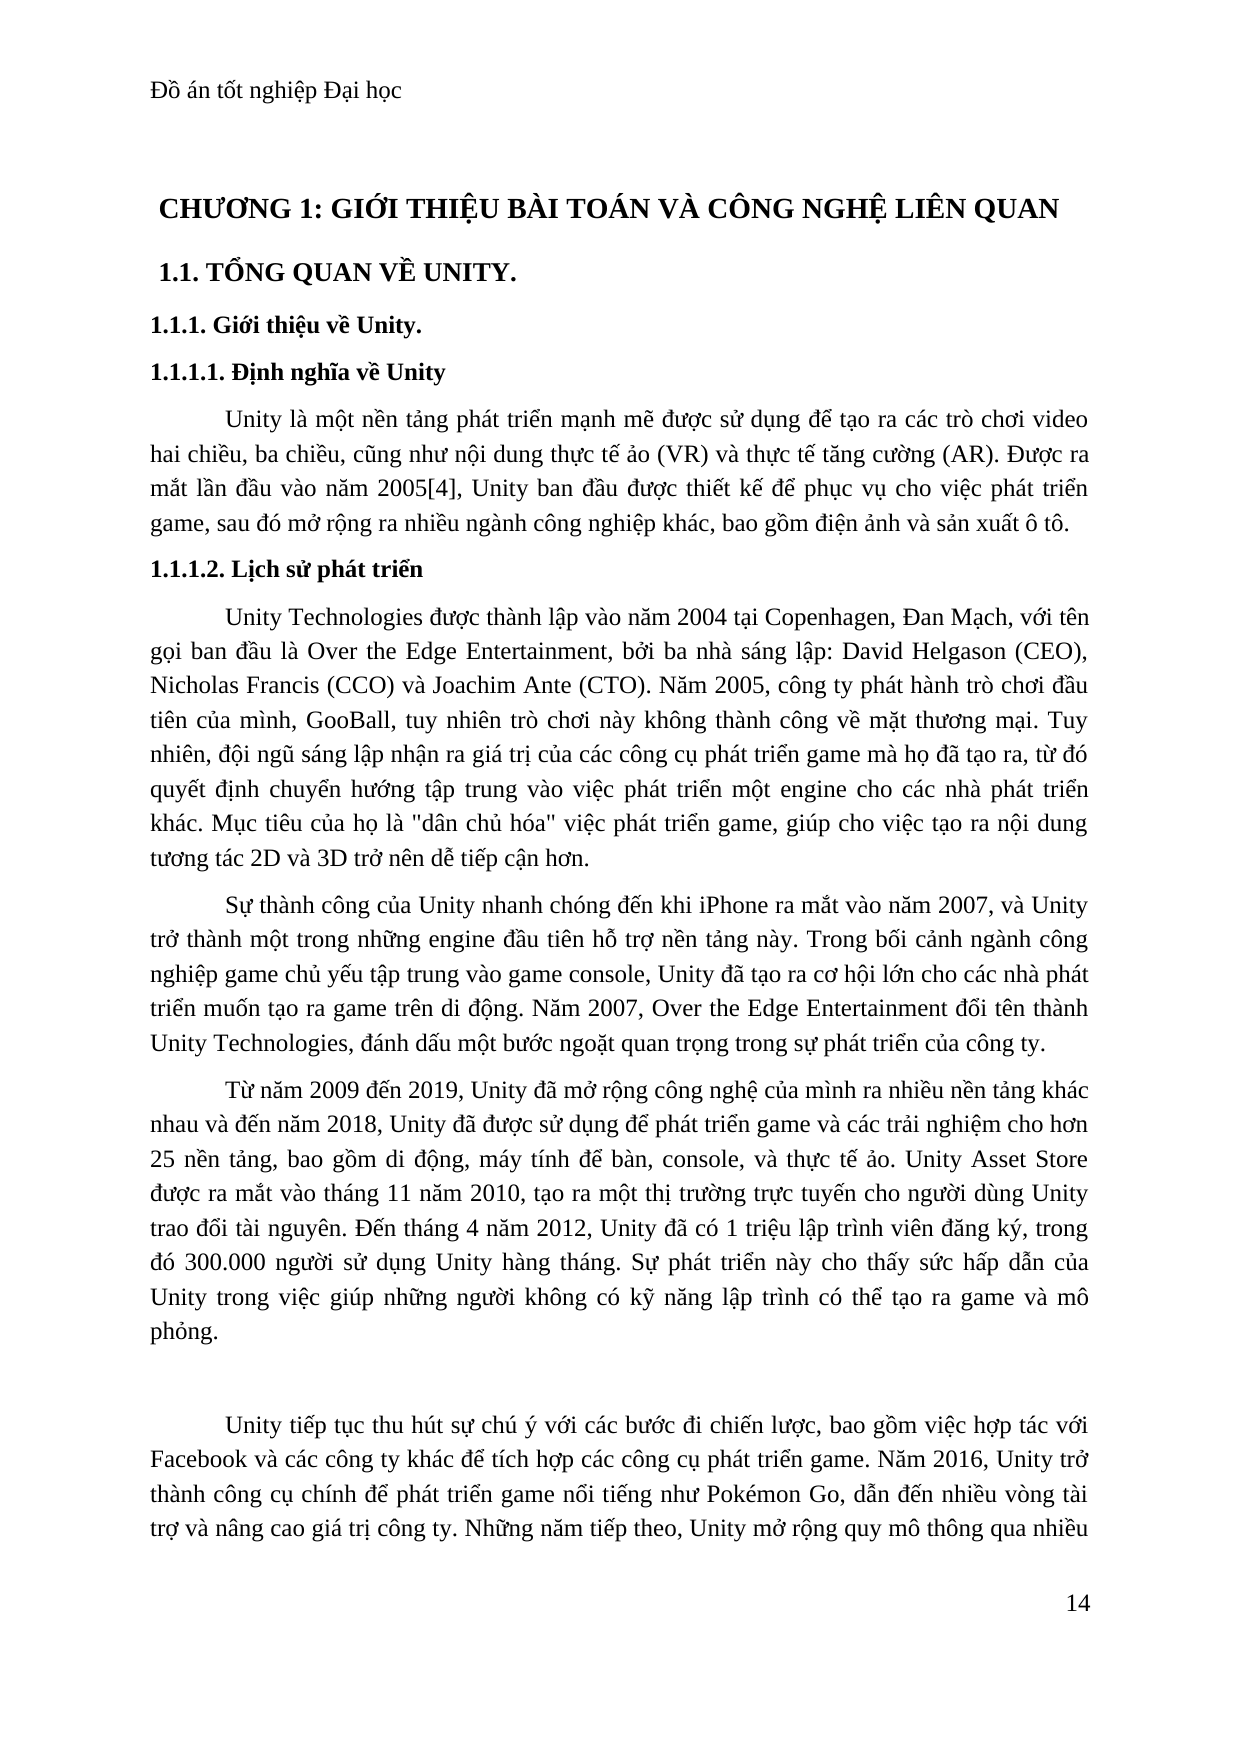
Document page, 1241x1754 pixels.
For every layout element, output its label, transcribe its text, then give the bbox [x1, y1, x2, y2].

subtitle 1.1.1.2. Lịch sử phát triển [150, 554, 1090, 583]
text Từ năm 2009 đến 2019, Unity đã mở rộng công nghệ của mình ra nhiều nền tảng khác nhau và đến năm 2018, Unity đã được sử dụng để phát triển game và các trải nghiệm cho hơn 25 nền tảng, bao gồm di động, máy tính để bàn, console, và thực tế ảo. Unity Asset Store được ra mắt vào tháng 11 năm 2010, tạo ra một thị trường trực tuyến cho người dùng Unity trao đổi tài nguyên. Đến tháng 4 năm 2012, Unity đã có 1 triệu lập trình viên đăng ký, trong đó 300.000 người sử dụng Unity hàng tháng. Sự phát triển này cho thấy sức hấp dẫn của Unity trong việc giúp những người không có kỹ năng lập trình có thể tạo ra game và mô phỏng. [150, 1075, 1090, 1345]
text Unity Technologies được thành lập vào năm 2004 tại Copenhagen, Đan Mạch, với tên gọi ban đầu là Over the Edge Entertainment, bởi ba nhà sáng lập: David Helgason (CEO), Nicholas Francis (CCO) và Joachim Ante (CTO). Năm 2005, công ty phát hành trò chơi đầu tiên của mình, GooBall, tuy nhiên trò chơi này không thành công về mặt thương mại. Tuy nhiên, đội ngũ sáng lập nhận ra giá trị của các công cụ phát triển game mà họ đã tạo ra, từ đó quyết định chuyển hướng tập trung vào việc phát triển một engine cho các nhà phát triển khác. Mục tiêu của họ là "dân chủ hóa" việc phát triển game, giúp cho việc tạo ra nội dung tương tác 2D và 3D trở nên dễ tiếp cận hơn. [150, 602, 1090, 872]
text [150, 1410, 1090, 1542]
text Sự thành công của Unity nhanh chóng đến khi iPhone ra mắt vào năm 2007, và Unity trở thành một trong những engine đầu tiên hỗ trợ nền tảng này. Trong bối cảnh ngành công nghiệp game chủ yếu tập trung vào game console, Unity đã tạo ra cơ hội lớn cho các nhà phát triển muốn tạo ra game trên di động. Năm 2007, Over the Edge Entertainment đổi tên thành Unity Technologies, đánh dấu một bước ngoặt quan trọng trong sự phát triển của công ty. [150, 890, 1090, 1057]
subtitle CHƯƠNG 1: GIỚI THIỆU BÀI TOÁN VÀ CÔNG NGHỆ LIÊN QUAN [158, 191, 1090, 224]
subtitle 1.1.1.1. Định nghĩa về Unity [150, 357, 1090, 386]
text Unity là một nền tảng phát triển mạnh mẽ được sử dụng để tạo ra các trò chơi video hai chiều, ba chiều, cũng như nội dung thực tế ảo (VR) và thực tế tăng cường (AR). Được ra mắt lần đầu vào năm 2005[4], Unity ban đầu được thiết kế để phục vụ cho việc phát triển game, sau đó mở rộng ra nhiều ngành công nghiệp khác, bao gồm điện ảnh và sản xuất ô tô. [150, 404, 1090, 536]
subtitle 1.1. TỔNG QUAN VỀ UNITY. [158, 256, 1090, 287]
subtitle 1.1.1. Giới thiệu về Unity. [150, 310, 1090, 339]
